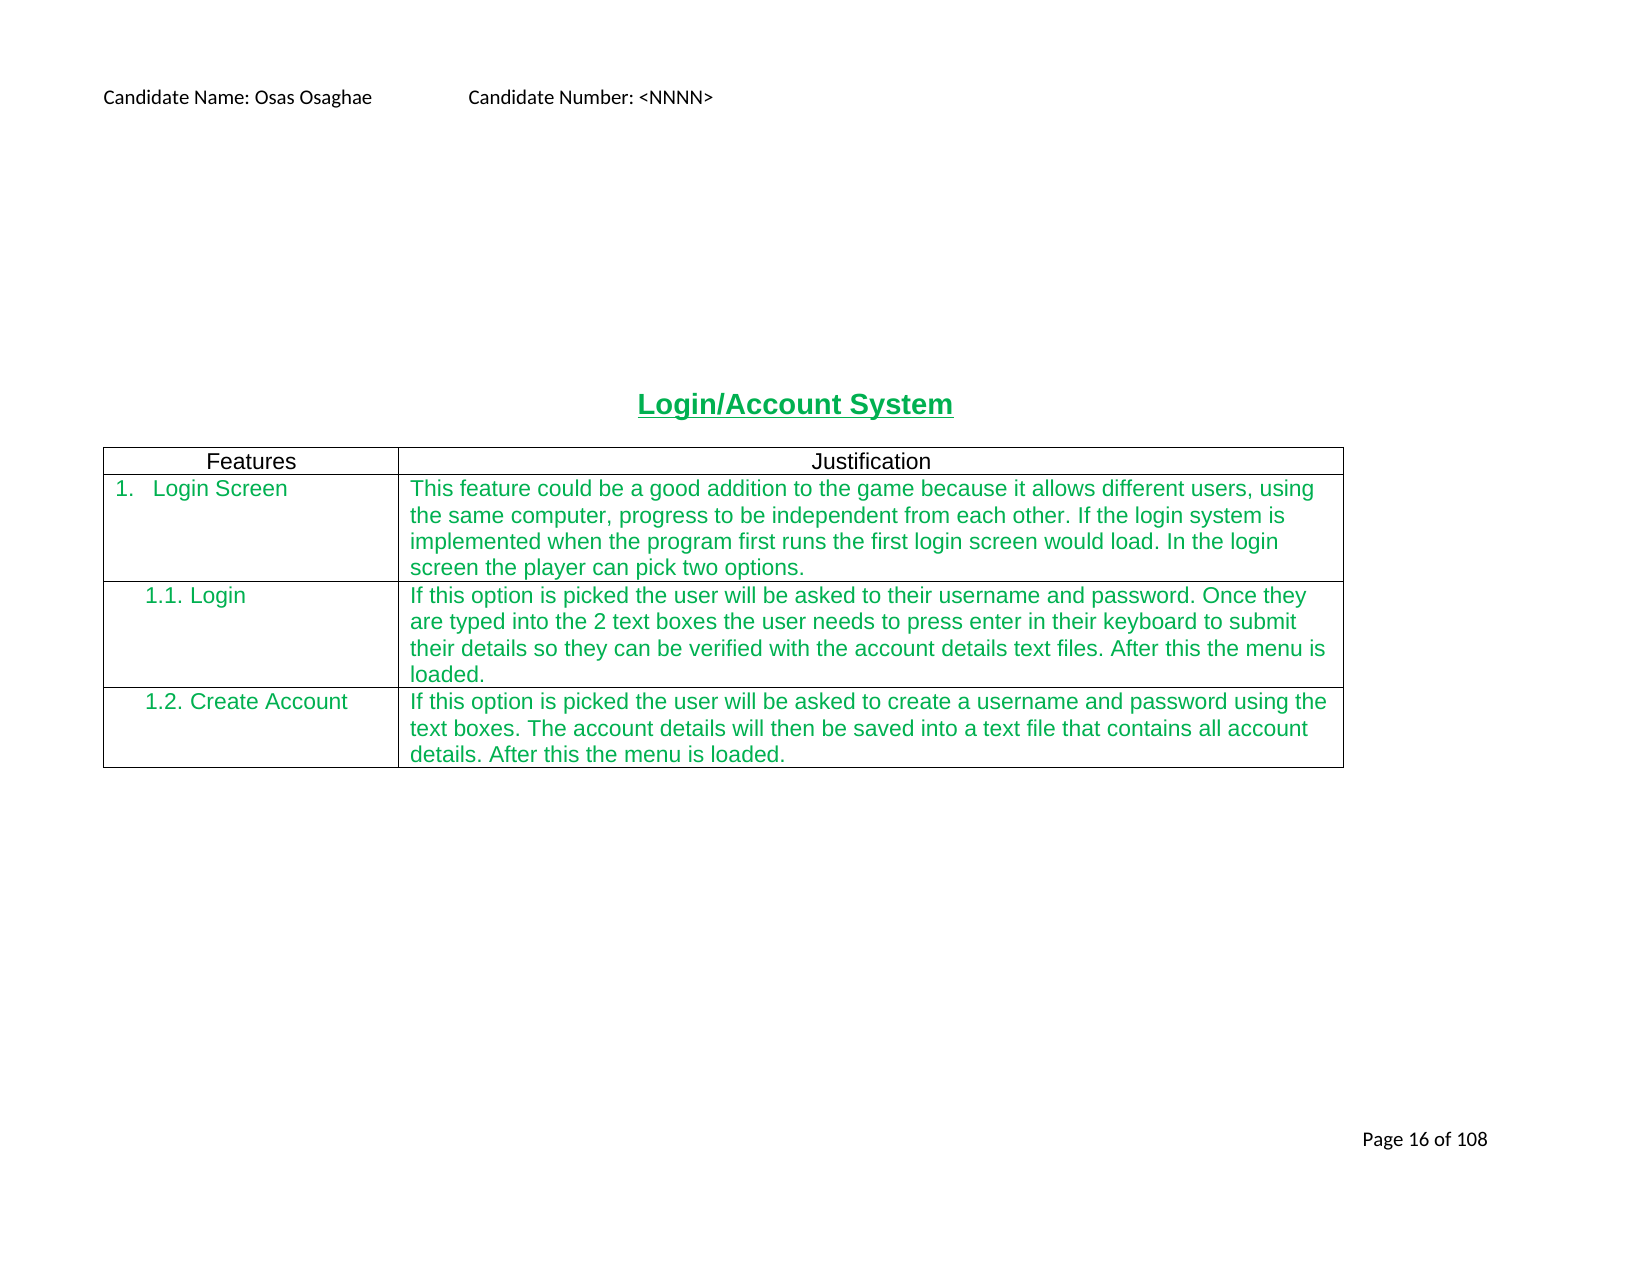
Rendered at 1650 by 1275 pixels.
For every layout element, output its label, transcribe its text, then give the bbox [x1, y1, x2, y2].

table_cell Login Screen [104, 475, 398, 581]
table_header Justification [399, 448, 1343, 474]
table_cell If this option is picked the user will be asked to create a username and password using the text boxes. The account details will then be saved into a text file that contains all account details. After this the menu is loaded. [399, 688, 1343, 767]
table_cell This feature could be a good addition to the game because it allows different users, using the same computer, progress to be independent from each other. If the login system is implemented when the program first runs the first login screen would load. In the login screen the player can pick two options. [399, 475, 1343, 581]
text Login/Account System [103, 387, 1488, 421]
table_cell Login [104, 582, 398, 687]
table_cell Create Account [104, 688, 398, 767]
table_header Features [104, 448, 398, 474]
table_cell If this option is picked the user will be asked to their username and password. Once they are typed into the 2 text boxes the user needs to press enter in their keyboard to submit their details so they can be verified with the account details text files. After this the menu is loaded. [399, 582, 1343, 687]
